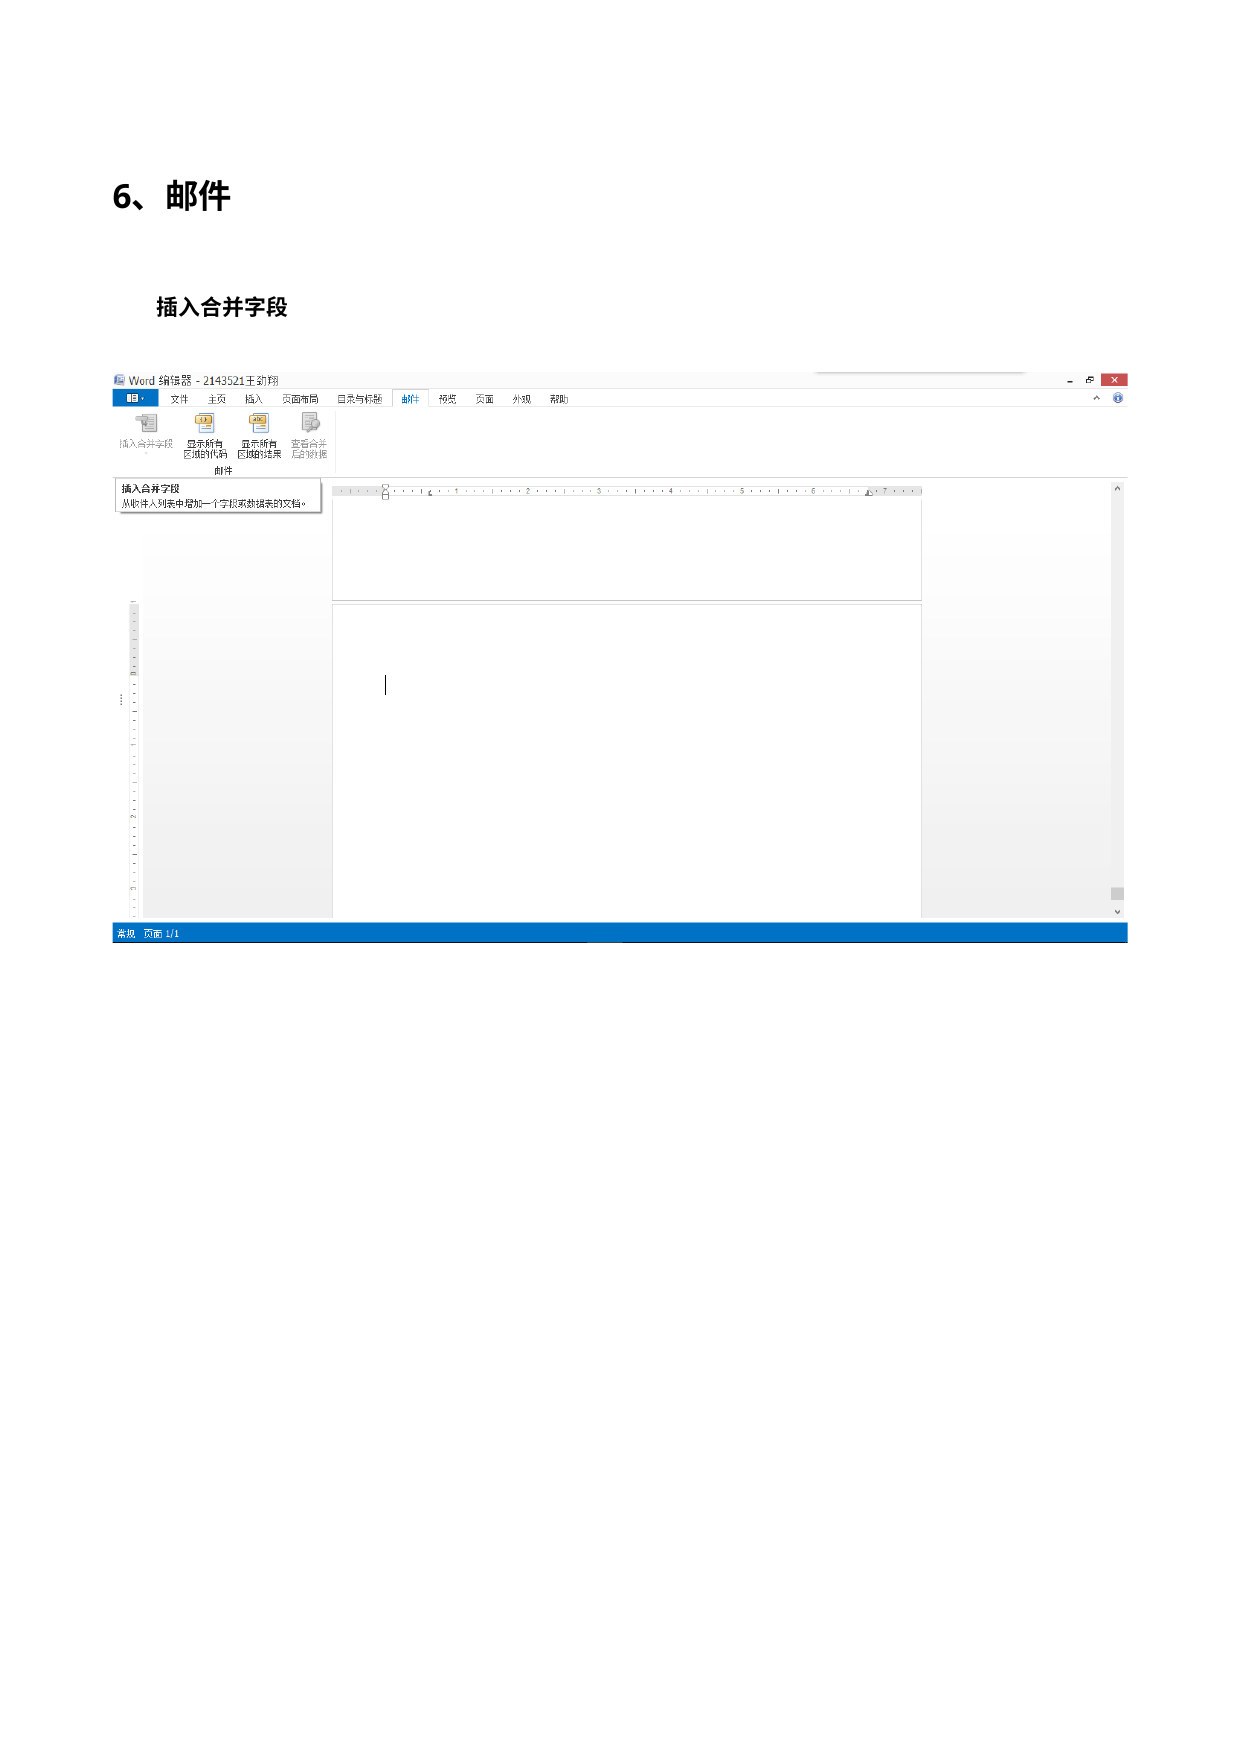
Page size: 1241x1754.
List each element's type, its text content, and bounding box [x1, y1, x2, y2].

subtitle 6、邮件 [112, 162, 1128, 227]
subtitle 插入合并字段 [157, 289, 1128, 322]
picture [112, 372, 1128, 943]
